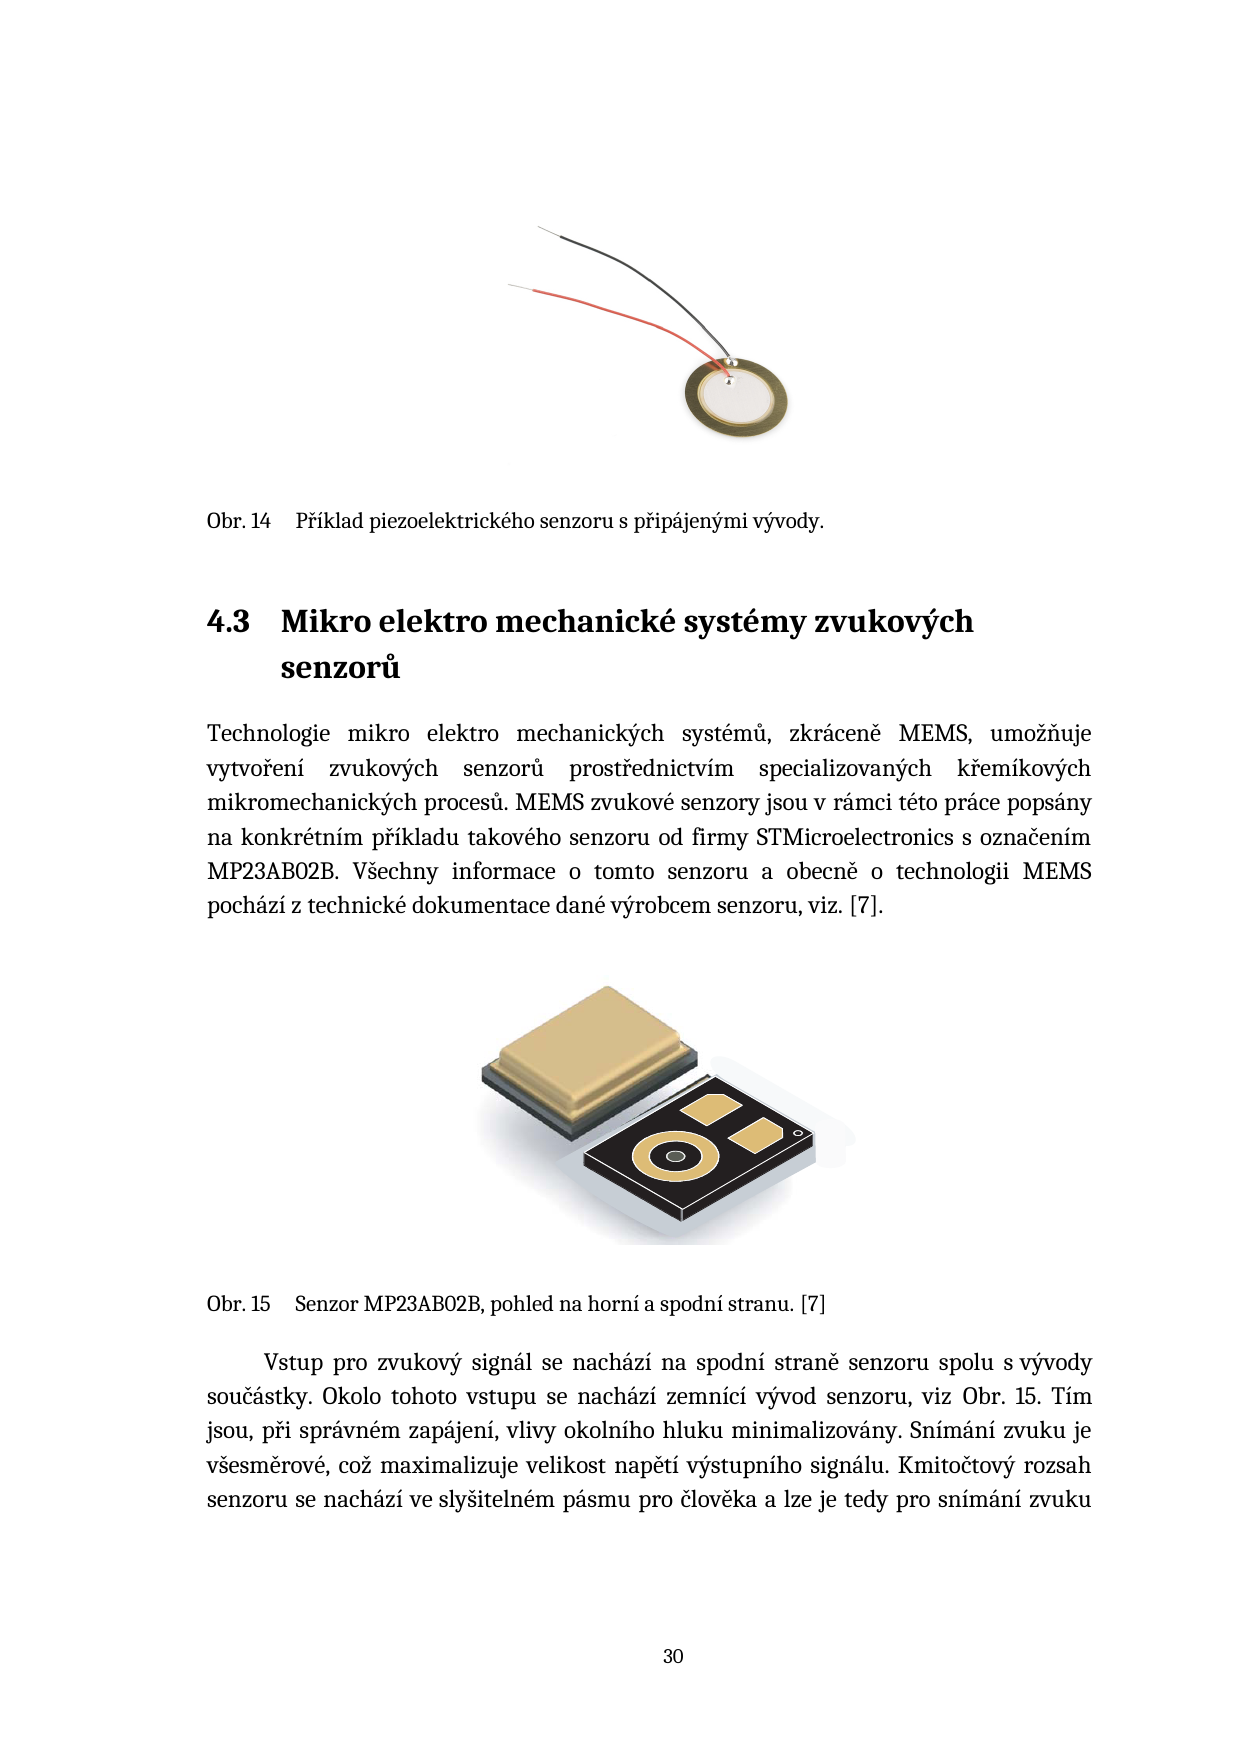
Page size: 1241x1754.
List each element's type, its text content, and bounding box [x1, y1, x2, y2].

picture [499, 177, 800, 478]
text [207, 1347, 1092, 1514]
subtitle Mikro elektro mechanické systémy zvukových senzorů [207, 602, 1092, 686]
text Obr. 15 Senzor MP23AB02B, pohled na horní a spodní stranu. [7] [207, 1291, 1092, 1317]
text Technologie mikro elektro mechanických systémů, zkráceně MEMS, umožňuje vytvoření zvukových senzorů prostřednictvím specializovaných křemíkových mikromechanických procesů. MEMS zvukové senzory jsou v rámci této práce popsány na konkrétním příkladu takového senzoru od firmy STMicroelectronics s označením MP23AB02B. Všechny informace o tomto senzoru a obecně o technologii MEMS pochází z technické dokumentace dané výrobcem senzoru, viz. [7]. [207, 719, 1092, 920]
text Obr. 14 Příklad piezoelektrického senzoru s připájenými vývody. [207, 508, 1092, 534]
